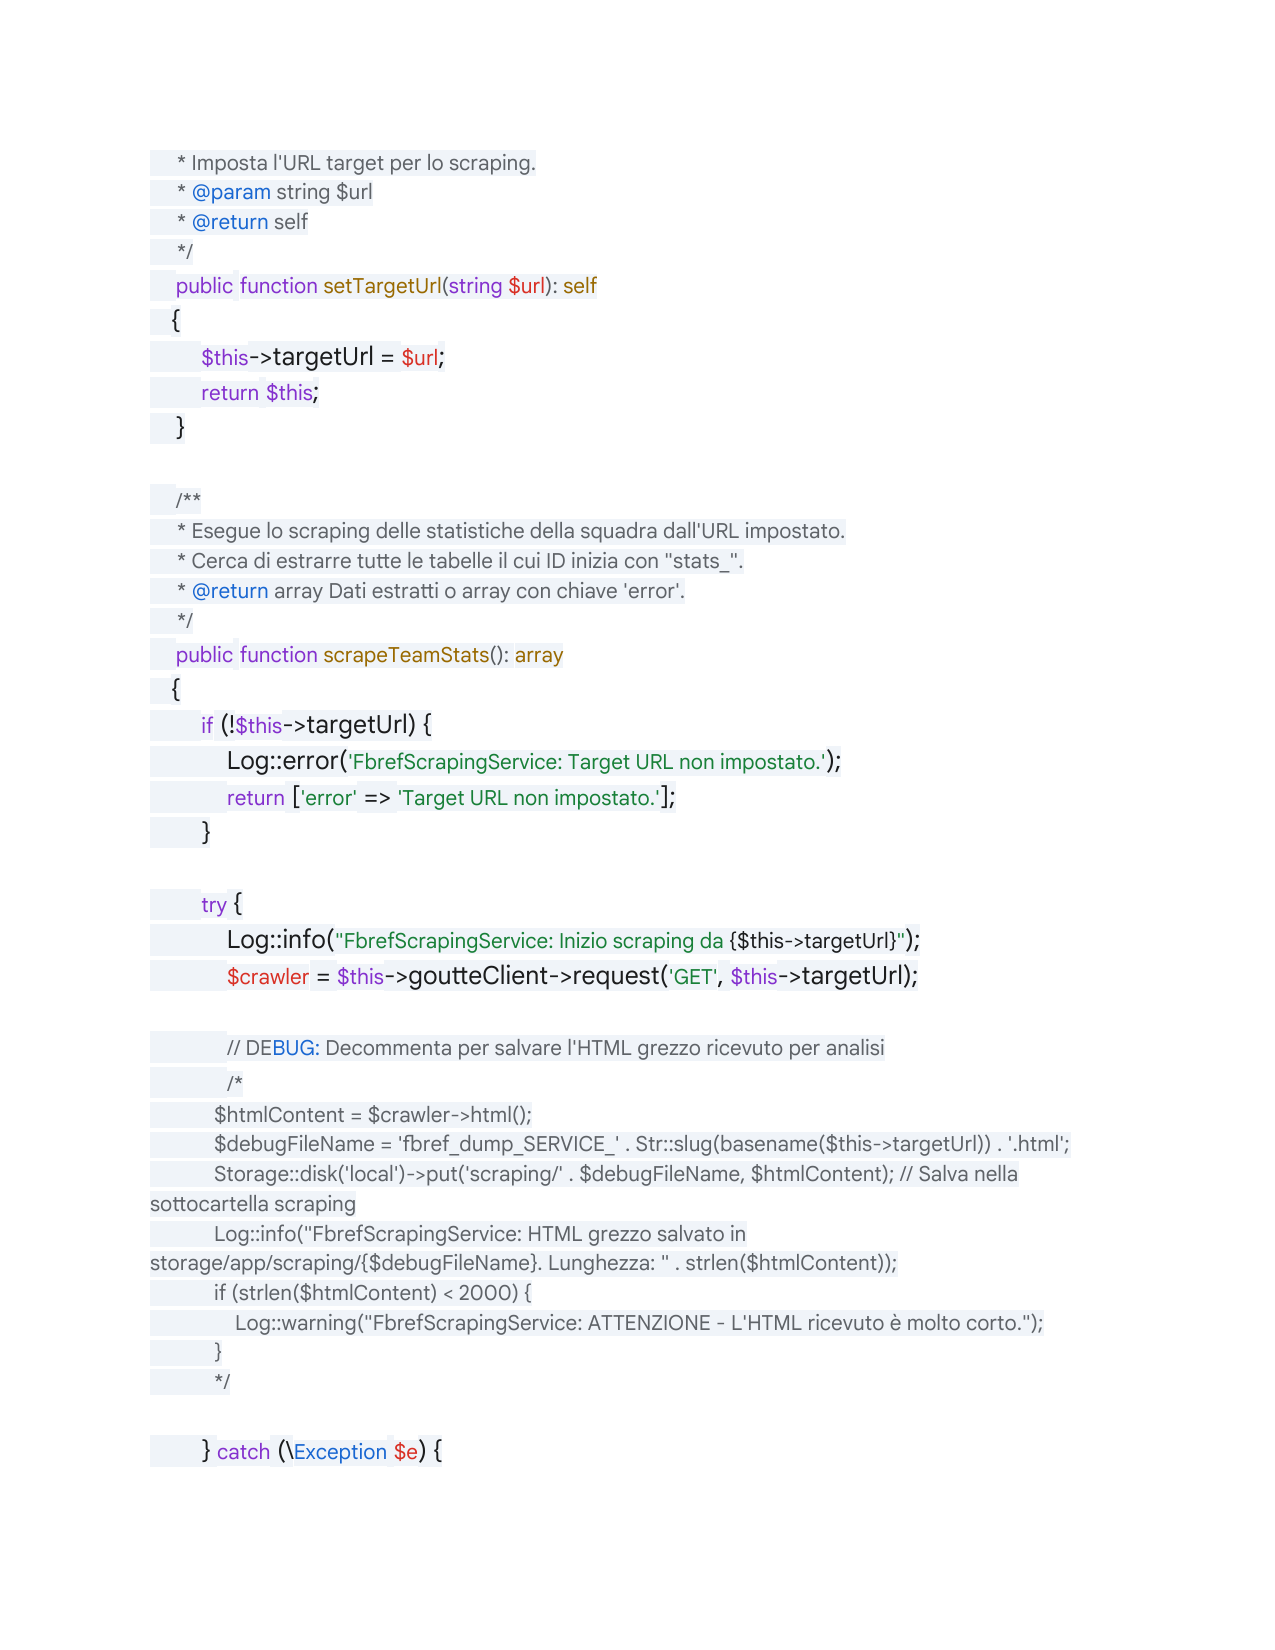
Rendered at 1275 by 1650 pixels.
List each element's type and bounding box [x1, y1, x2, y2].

text [150, 150, 1125, 1467]
